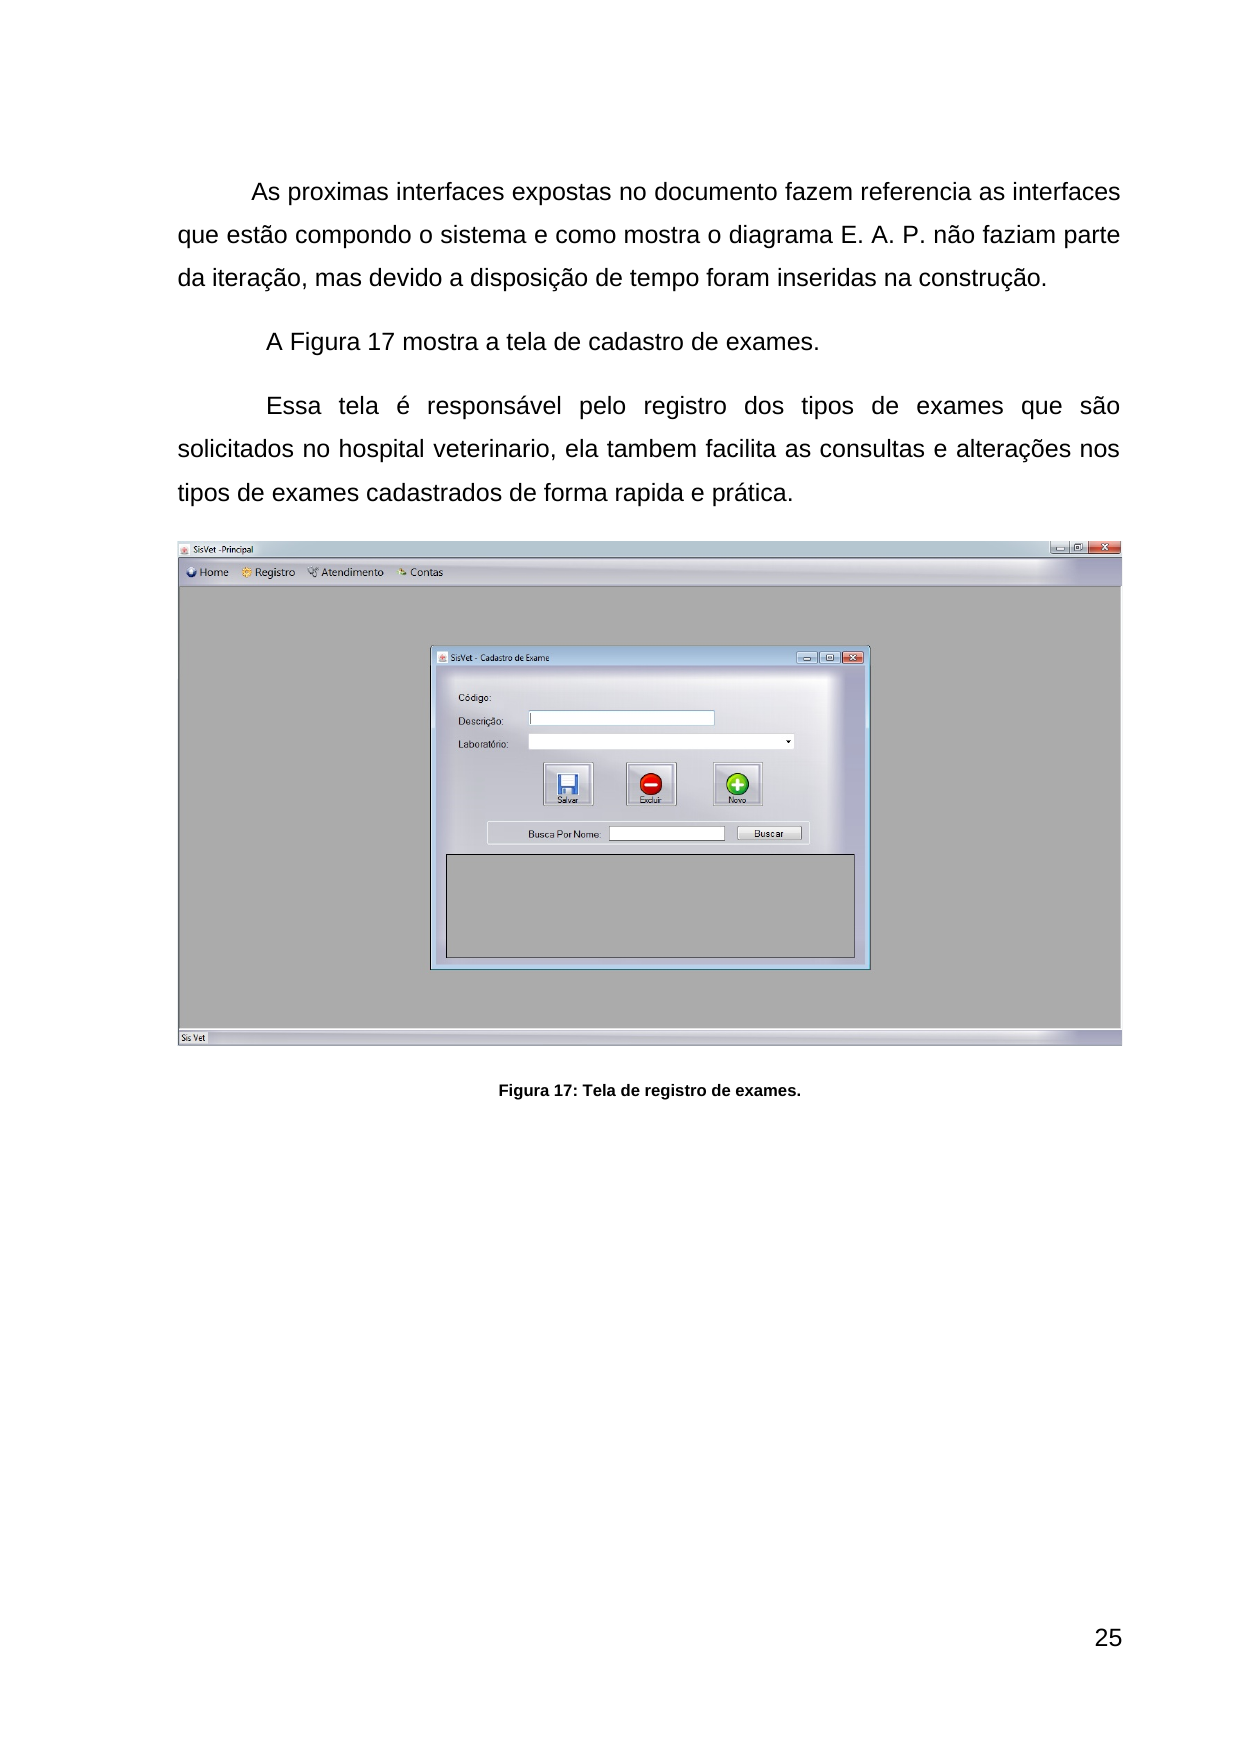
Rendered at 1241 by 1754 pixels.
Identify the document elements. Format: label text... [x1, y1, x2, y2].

text A Figura 17 mostra a tela de cadastro de exames. [177, 327, 1122, 356]
text As proximas interfaces expostas no documento fazem referencia as interfaces que estão compondo o sistema e como mostra o diagrama E. A. P. não faziam parte da iteração, mas devido a disposição de tempo foram inseridas na construção. [177, 177, 1122, 292]
picture [177, 541, 1123, 1046]
text Figura 17: Tela de registro de exames. [177, 1080, 1122, 1099]
text Essa tela é responsável pelo registro dos tipos de exames que são solicitados no hospital veterinario, ela tambem facilita as consultas e alterações nos tipos de exames cadastrados de forma rapida e prática. [177, 391, 1122, 506]
